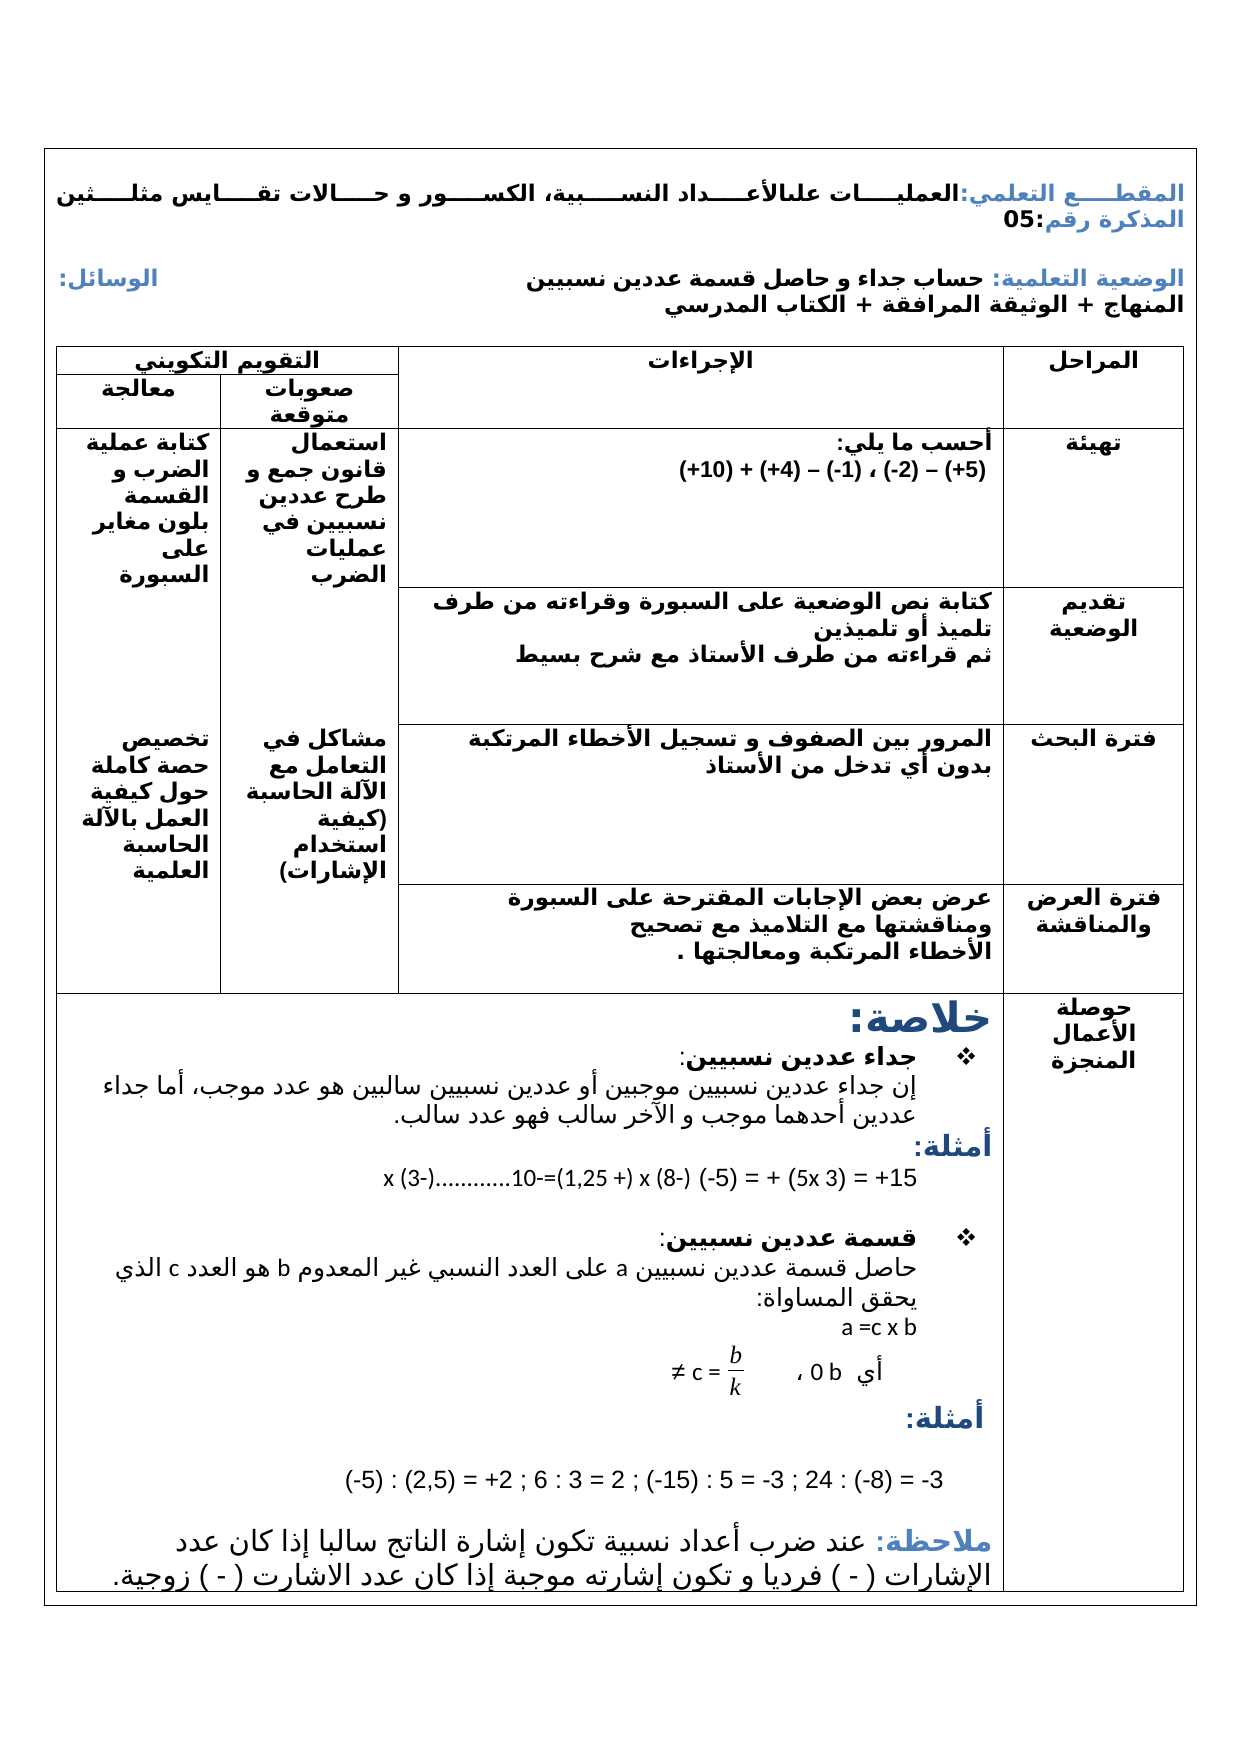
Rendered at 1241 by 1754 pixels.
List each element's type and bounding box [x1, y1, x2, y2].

table_header [45, 149, 1196, 1605]
